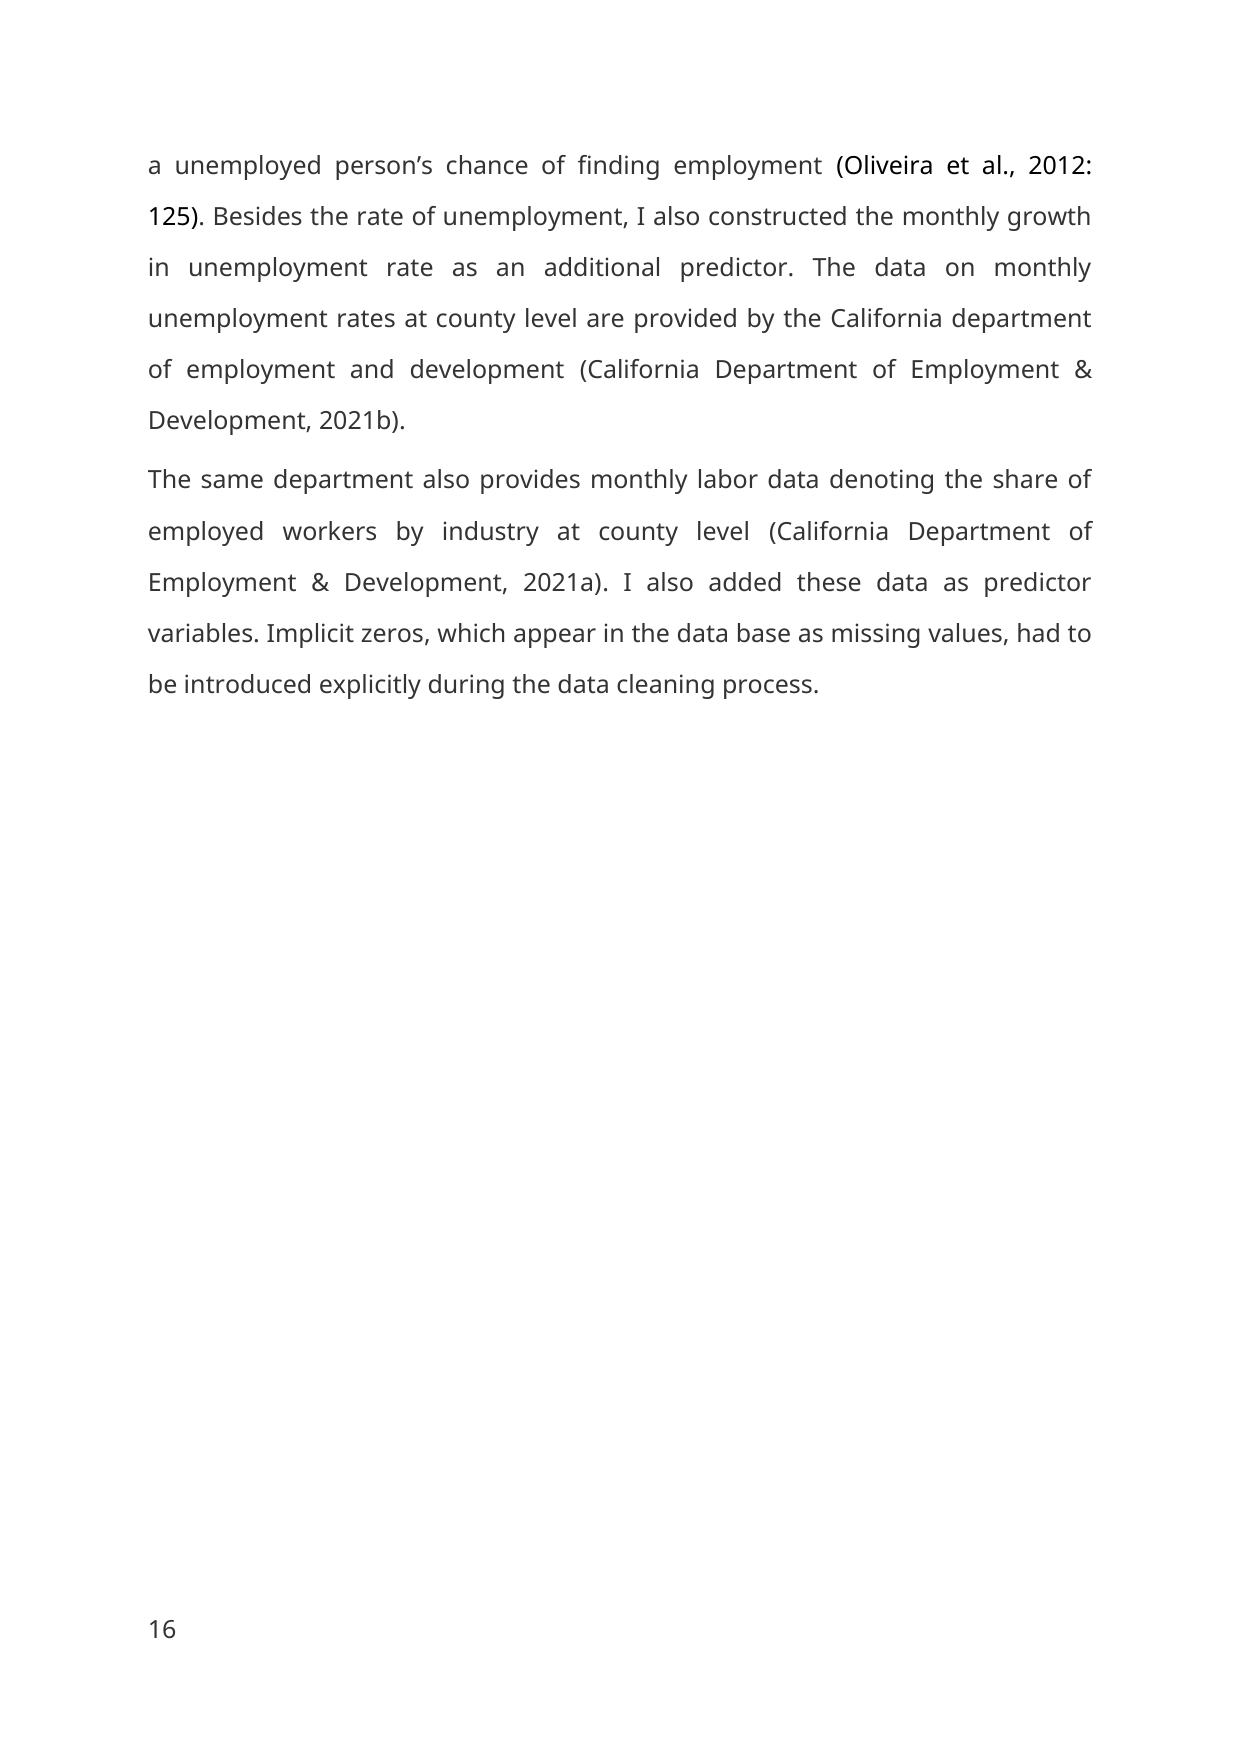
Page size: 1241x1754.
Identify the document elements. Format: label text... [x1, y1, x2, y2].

text The same department also provides monthly labor data denoting the share of employed workers by industry at county level (California Department of Employment & Development, 2021a). I also added these data as predictor variables. Implicit zeros, which appear in the data base as missing values, had to be introduced explicitly during the data cleaning process. [148, 462, 1093, 700]
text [148, 148, 1093, 437]
